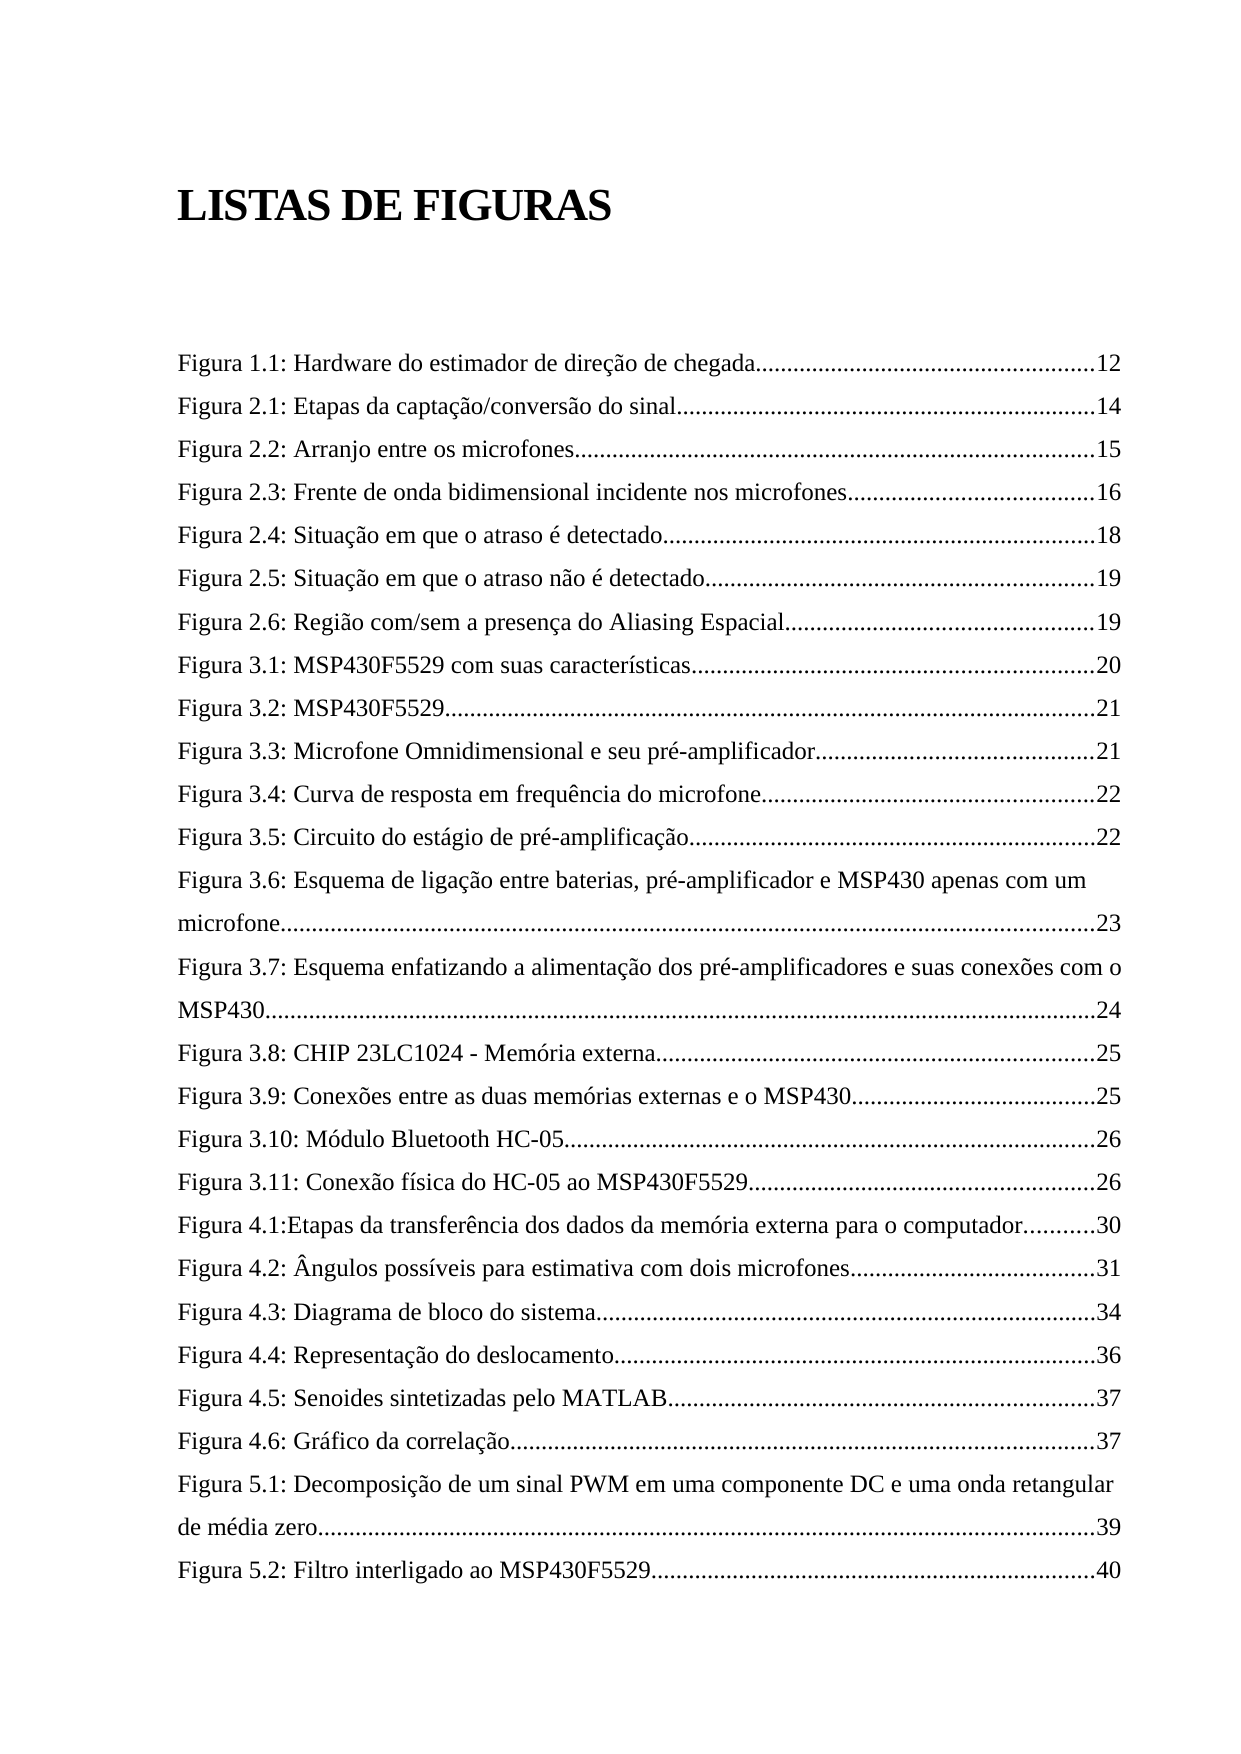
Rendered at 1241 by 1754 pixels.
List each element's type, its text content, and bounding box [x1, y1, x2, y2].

text Figura 4.5: Senoides sintetizadas pelo MATLAB 37 [177, 1383, 1122, 1412]
text Figura 2.4: Situação em que o atraso é detectado 18 [177, 520, 1122, 549]
text Figura 4.1:Etapas da transferência dos dados da memória externa para o computador 30 [177, 1210, 1122, 1239]
text Figura 3.8: CHIP 23LC1024 - Memória externa 25 [177, 1038, 1122, 1067]
text Figura 4.3: Diagrama de bloco do sistema 34 [177, 1297, 1122, 1325]
text Figura 2.1: Etapas da captação/conversão do sinal 14 [177, 391, 1122, 420]
text Figura 1.1: Hardware do estimador de direção de chegada 12 [177, 348, 1122, 377]
text Figura 2.2: Arranjo entre os microfones 15 [177, 434, 1122, 463]
text Figura 4.4: Representação do deslocamento 36 [177, 1340, 1122, 1368]
text Figura 3.2: MSP430F5529 21 [177, 693, 1122, 722]
text Figura 2.6: Região com/sem a presença do Aliasing Espacial 19 [177, 607, 1122, 635]
title LISTAS DE FIGURAS [177, 177, 1122, 230]
text Figura 3.5: Circuito do estágio de pré-amplificação 22 [177, 822, 1122, 851]
text Figura 3.9: Conexões entre as duas memórias externas e o MSP430 25 [177, 1081, 1122, 1110]
text Figura 5.1: Decomposição de um sinal PWM em uma componente DC e uma onda retangular de média zero 39 [177, 1469, 1122, 1541]
text Figura 3.10: Módulo Bluetooth HC-05 26 [177, 1124, 1122, 1153]
text Figura 3.11: Conexão física do HC-05 ao MSP430F5529 26 [177, 1167, 1122, 1196]
text Figura 4.6: Gráfico da correlação 37 [177, 1426, 1122, 1455]
text Figura 2.3: Frente de onda bidimensional incidente nos microfones 16 [177, 477, 1122, 506]
text Figura 5.2: Filtro interligado ao MSP430F5529 40 [177, 1555, 1122, 1584]
text Figura 3.7: Esquema enfatizando a alimentação dos pré-amplificadores e suas conexões com o MSP430 24 [177, 952, 1122, 1023]
text Figura 3.3: Microfone Omnidimensional e seu pré-amplificador 21 [177, 736, 1122, 765]
text Figura 4.2: Ângulos possíveis para estimativa com dois microfones 31 [177, 1253, 1122, 1282]
text Figura 3.1: MSP430F5529 com suas características 20 [177, 650, 1122, 678]
text Figura 2.5: Situação em que o atraso não é detectado 19 [177, 563, 1122, 592]
text Figura 3.6: Esquema de ligação entre baterias, pré-amplificador e MSP430 apenas com um microfone 23 [177, 865, 1122, 937]
text Figura 3.4: Curva de resposta em frequência do microfone 22 [177, 779, 1122, 808]
